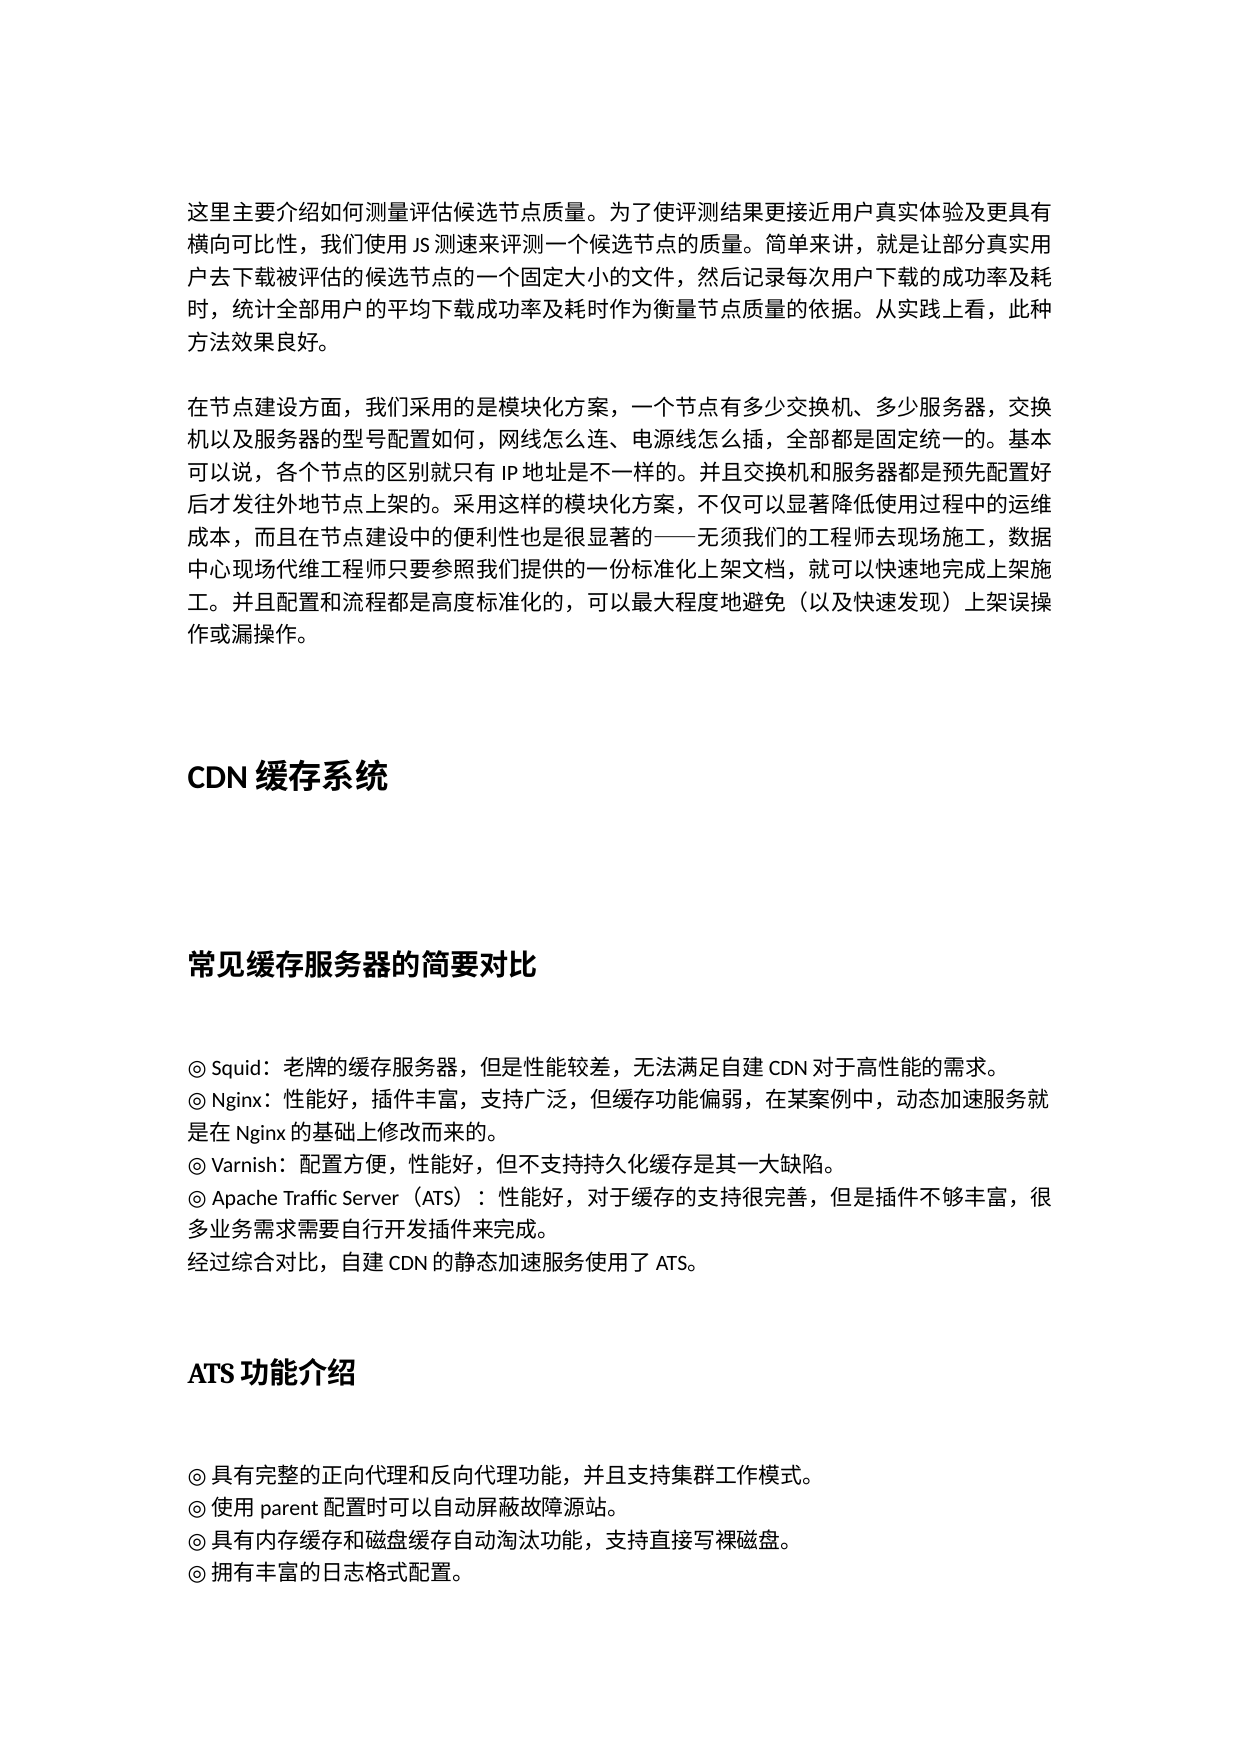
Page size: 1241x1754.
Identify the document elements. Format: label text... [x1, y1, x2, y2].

text ◎ Nginx：性能好，插件丰富，支持广泛，但缓存功能偏弱，在某案例中，动态加速服务就是在Nginx的基础上修改而来的。 [187, 1082, 1053, 1147]
text 这里主要介绍如何测量评估候选节点质量。为了使评测结果更接近用户真实体验及更具有横向可比性，我们使用JS测速来评测一个候选节点的质量。简单来讲，就是让部分真实用户去下载被评估的候选节点的一个固定大小的文件，然后记录每次用户下载的成功率及耗时，统计全部用户的平均下载成功率及耗时作为衡量节点质量的依据。从实践上看，此种方法效果良好。 [187, 194, 1053, 357]
text 在节点建设方面，我们采用的是模块化方案，一个节点有多少交换机、多少服务器，交换机以及服务器的型号配置如何，网线怎么连、电源线怎么插，全部都是固定统一的。基本可以说，各个节点的区别就只有IP地址是不一样的。并且交换机和服务器都是预先配置好后才发往外地节点上架的。采用这样的模块化方案，不仅可以显著降低使用过程中的运维成本，而且在节点建设中的便利性也是很显著的——无须我们的工程师去现场施工，数据中心现场代维工程师只要参照我们提供的一份标准化上架文档，就可以快速地完成上架施工。并且配置和流程都是高度标准化的，可以最大程度地避免（以及快速发现）上架误操作或漏操作。 [187, 389, 1053, 649]
subtitle ATS功能介绍 [187, 1338, 1053, 1403]
text ◎ 使用parent配置时可以自动屏蔽故障源站。 [187, 1490, 1053, 1522]
subtitle CDN缓存系统 [187, 742, 1053, 807]
text ◎ Squid：老牌的缓存服务器，但是性能较差，无法满足自建CDN对于高性能的需求。 [187, 1049, 1053, 1082]
text ◎ Varnish：配置方便，性能好，但不支持持久化缓存是其一大缺陷。 [187, 1147, 1053, 1179]
text ◎ 具有内存缓存和磁盘缓存自动淘汰功能，支持直接写裸磁盘。 [187, 1522, 1053, 1555]
text ◎ 具有完整的正向代理和反向代理功能，并且支持集群工作模式。 [187, 1457, 1053, 1490]
text ◎ Apache Traffic Server（ATS）：性能好，对于缓存的支持很完善，但是插件不够丰富，很多业务需求需要自行开发插件来完成。 [187, 1179, 1053, 1244]
text ◎ 拥有丰富的日志格式配置。 [187, 1555, 1053, 1587]
text 经过综合对比，自建CDN的静态加速服务使用了ATS。 [187, 1244, 1053, 1277]
subtitle 常见缓存服务器的简要对比 [187, 930, 1053, 995]
